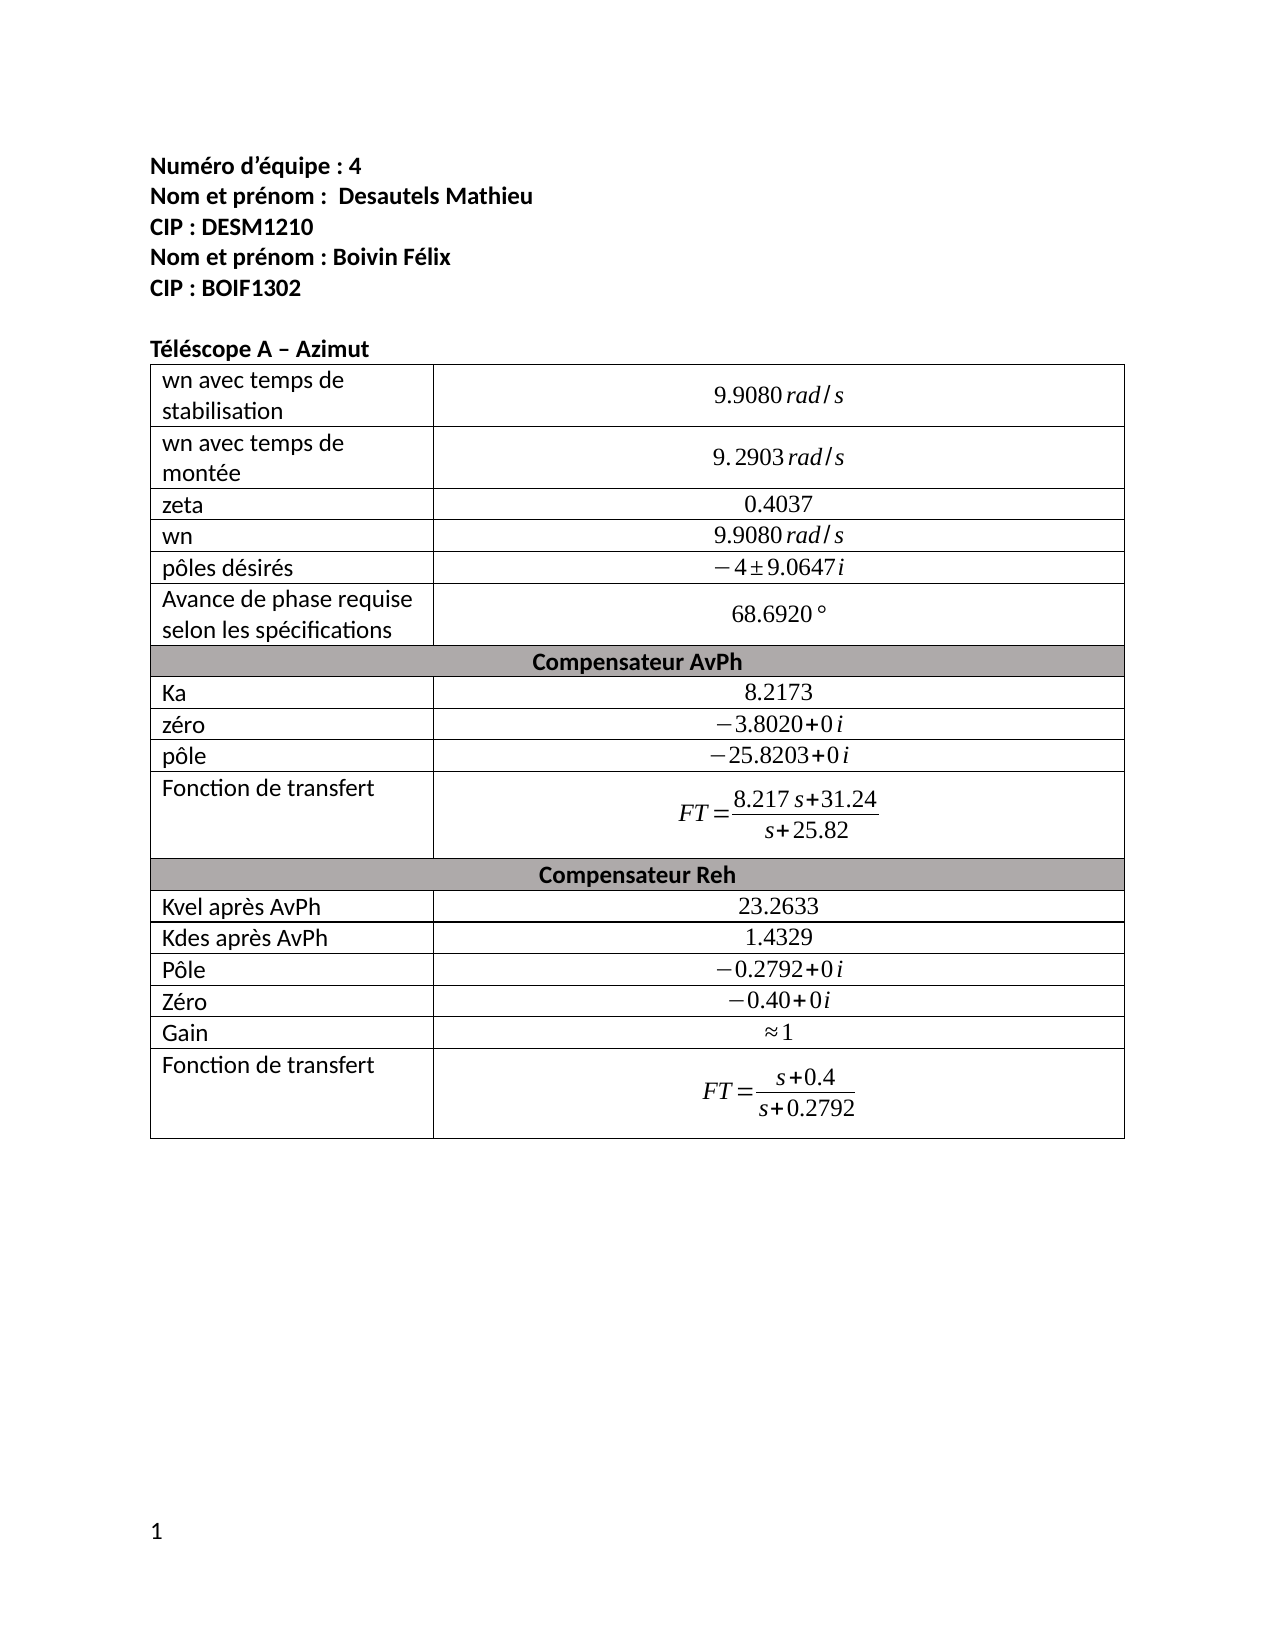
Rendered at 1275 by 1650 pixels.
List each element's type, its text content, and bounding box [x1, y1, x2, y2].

table_cell pôles désirés [151, 552, 433, 582]
table_cell [434, 520, 1124, 551]
table_cell Compensateur Reh [151, 859, 1124, 890]
text Nom et prénom : Boivin Félix [150, 242, 1125, 272]
text Nom et prénom : Desautels Mathieu [150, 181, 1125, 211]
table_cell pôle [151, 740, 433, 771]
text CIP : BOIF1302 [150, 272, 1125, 303]
table_cell Pôle [151, 954, 433, 984]
table_cell Kvel après AvPh [151, 891, 433, 921]
table_cell zéro [151, 709, 433, 739]
table_cell wn [151, 520, 433, 551]
table_cell [434, 552, 1124, 582]
table_cell [434, 1049, 1124, 1138]
table_cell [434, 489, 1124, 519]
table_cell [434, 584, 1124, 644]
table_cell Kdes après AvPh [151, 923, 433, 953]
table_cell Ka [151, 677, 433, 708]
table_cell [434, 923, 1124, 953]
table_cell Fonction de transfert [151, 1049, 433, 1138]
table_cell Avance de phase requise selon les spécifications [151, 584, 433, 644]
text CIP : DESM1210 [150, 211, 1125, 242]
table_cell [434, 740, 1124, 771]
table_cell [434, 709, 1124, 739]
table_cell Fonction de transfert [151, 772, 433, 858]
table_cell [434, 427, 1124, 488]
table_cell [434, 891, 1124, 921]
table_header [434, 365, 1124, 426]
table_cell [434, 1017, 1124, 1048]
table_cell [434, 677, 1124, 708]
table_cell [434, 986, 1124, 1016]
table_cell Zéro [151, 986, 433, 1016]
table_header wn avec temps de stabilisation [151, 365, 433, 426]
table_cell wn avec temps de montée [151, 427, 433, 488]
table_cell Gain [151, 1017, 433, 1048]
text Téléscope A – Azimut [150, 333, 1125, 364]
text Numéro d’équipe : 4 [150, 150, 1125, 181]
table_cell Compensateur AvPh [151, 646, 1124, 676]
table_cell zeta [151, 489, 433, 519]
table_cell [434, 954, 1124, 984]
table_cell [434, 772, 1124, 858]
